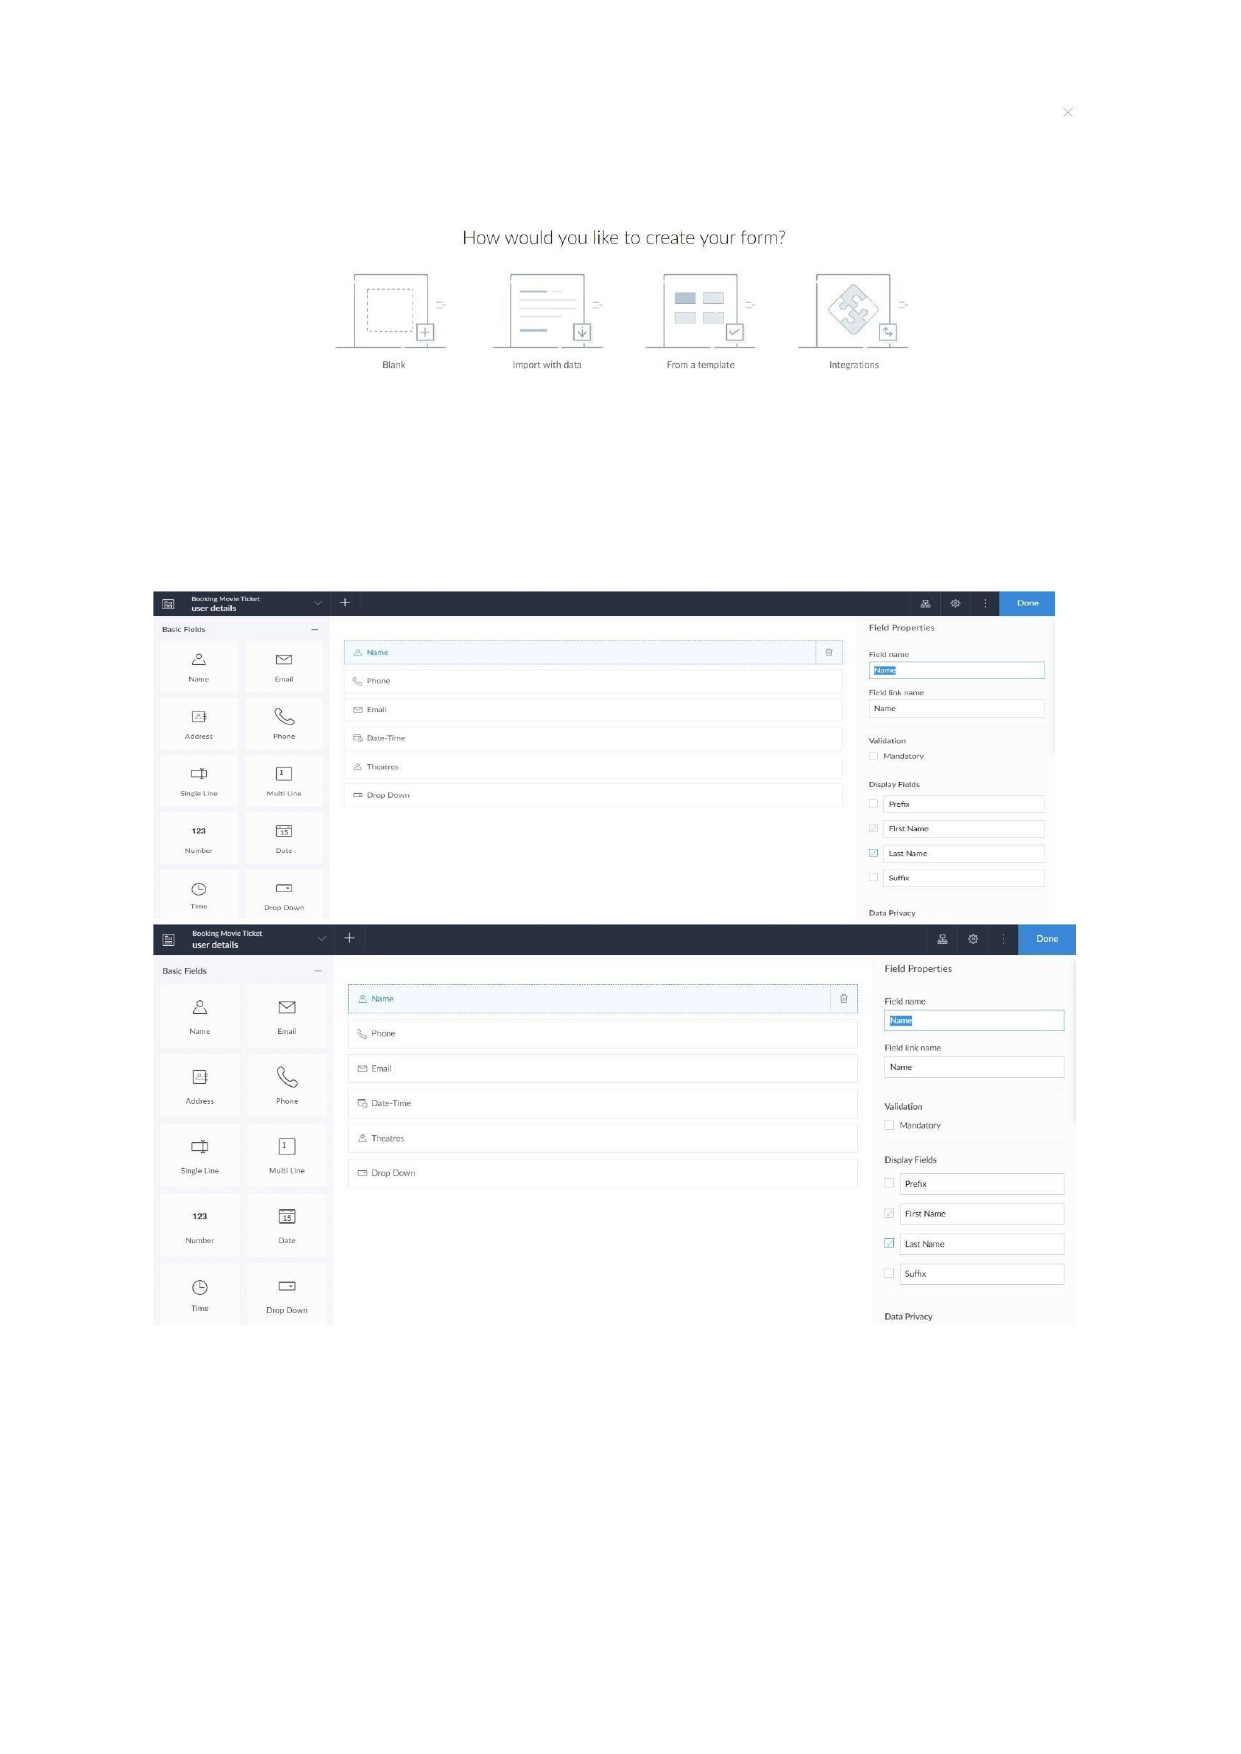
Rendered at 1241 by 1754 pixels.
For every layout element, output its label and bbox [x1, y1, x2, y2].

picture [335, 104, 1089, 513]
picture [153, 587, 1076, 1325]
